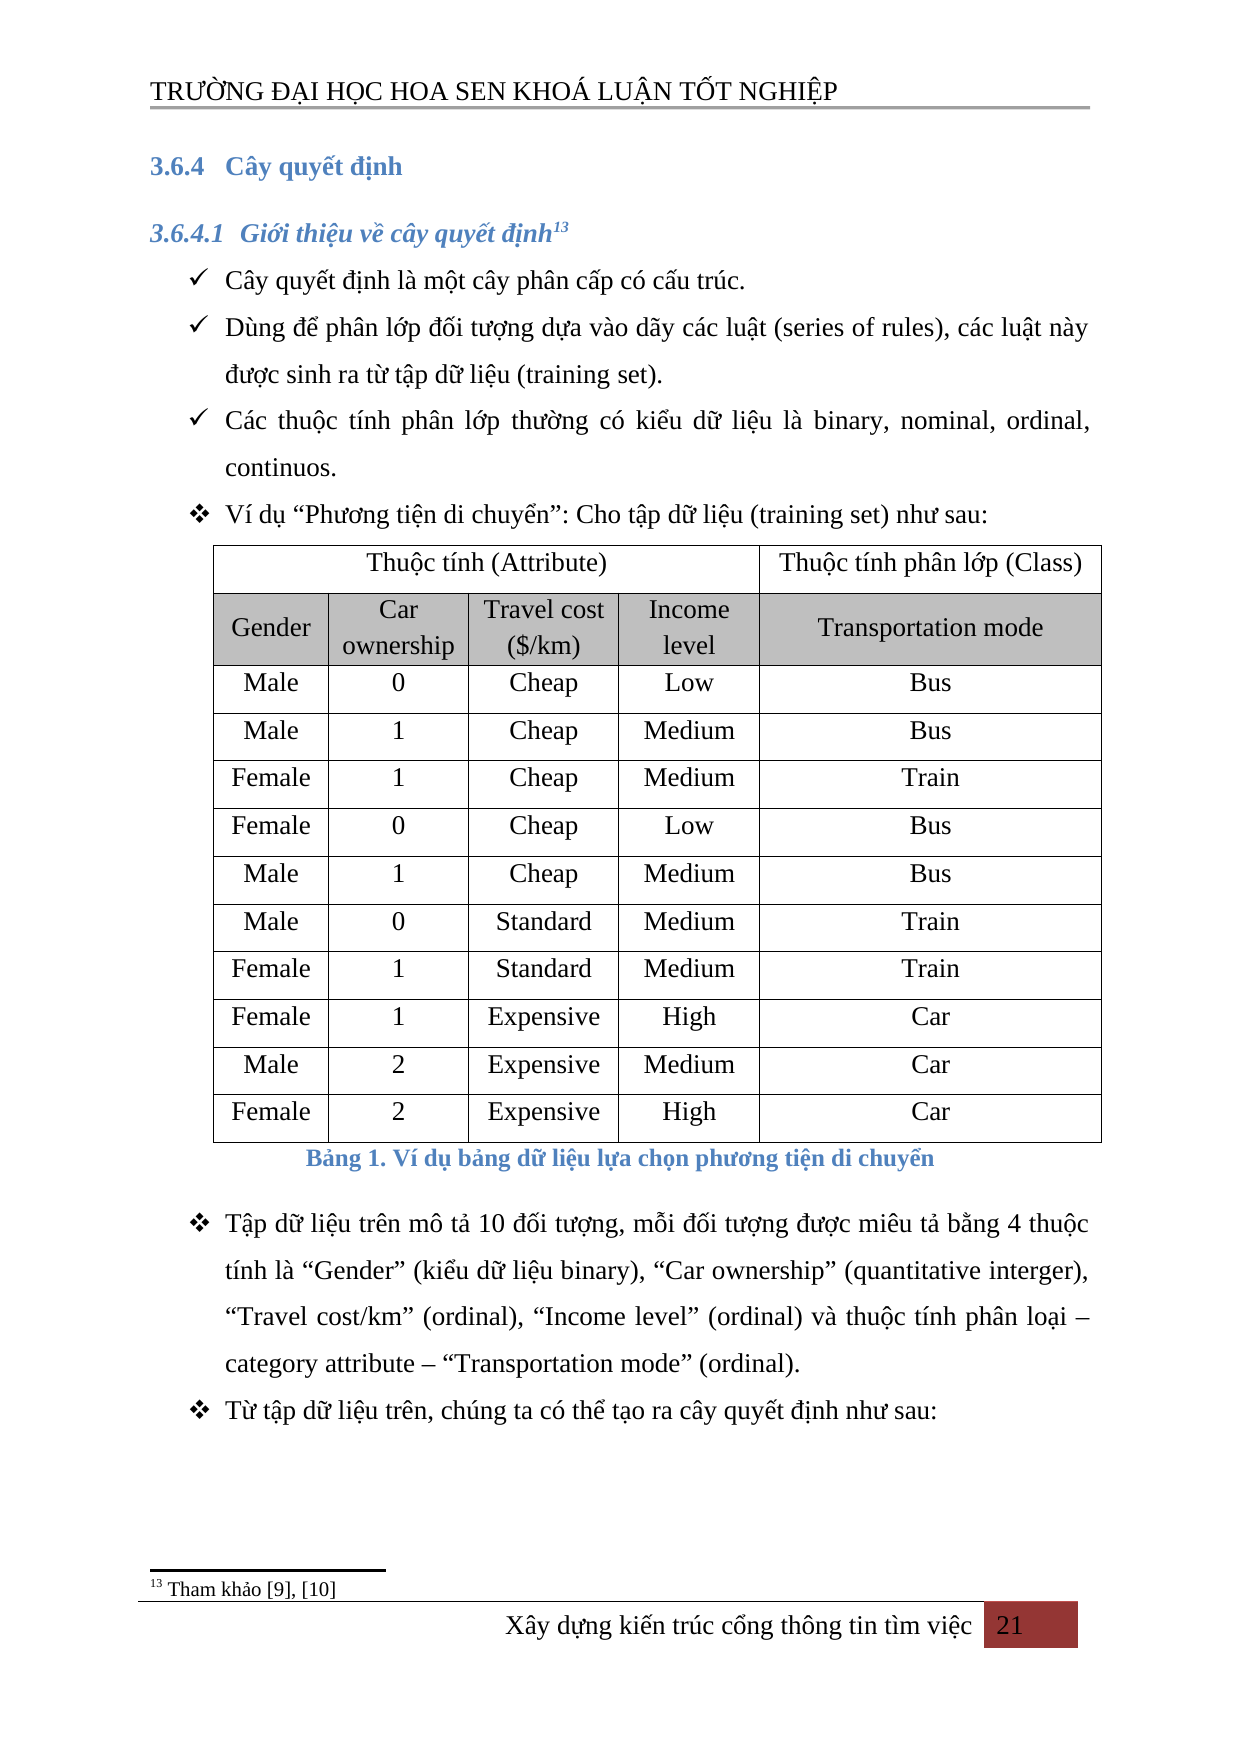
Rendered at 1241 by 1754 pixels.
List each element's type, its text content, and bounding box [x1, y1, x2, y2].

table_cell Medium [619, 905, 759, 951]
table_cell Car [760, 1095, 1101, 1142]
table_cell Expensive [469, 1048, 618, 1094]
list Cây quyết định là một cây phân cấp có cấu trúc. [187, 264, 1090, 295]
table_cell Cheap [469, 714, 618, 760]
list Dùng để phân lớp đối tượng dựa vào dãy các luật (series of rules), các luật này được sinh ra từ tập dữ liệu (training set). [187, 311, 1090, 389]
table_cell Medium [619, 857, 759, 903]
list Tập dữ liệu trên mô tả 10 đối tượng, mỗi đối tượng được miêu tả bằng 4 thuộc tính là “Gender” (kiểu dữ liệu binary), “Car ownership” (quantitative interger), “Travel cost/km” (ordinal), “Income level” (ordinal) và thuộc tính phân loại – category attribute – “Transportation mode” (ordinal). [187, 1207, 1090, 1378]
table_cell Transportation mode [760, 594, 1101, 665]
table_cell 0 [329, 905, 468, 951]
table_cell Medium [619, 761, 759, 808]
table_cell Cheap [469, 857, 618, 903]
table_cell Medium [619, 952, 759, 999]
table_cell Standard [469, 905, 618, 951]
table_cell 1 [329, 714, 468, 760]
table_cell Car [760, 1048, 1101, 1094]
table_cell 0 [329, 666, 468, 713]
table_cell Car [760, 1000, 1101, 1047]
subtitle Cây quyết định [150, 150, 1090, 181]
table_cell Male [214, 714, 328, 760]
table_header Thuộc tính (Attribute) [214, 546, 759, 592]
table_cell Bus [760, 809, 1101, 856]
table_cell Income level [619, 594, 759, 665]
table_cell Bus [760, 714, 1101, 760]
table_cell Low [619, 666, 759, 713]
table_cell Male [214, 1048, 328, 1094]
table_cell Expensive [469, 1095, 618, 1142]
table_cell High [619, 1000, 759, 1047]
table_cell Train [760, 761, 1101, 808]
table_cell 1 [329, 1000, 468, 1047]
table_cell Expensive [469, 1000, 618, 1047]
table_cell Medium [619, 1048, 759, 1094]
table_cell Male [214, 857, 328, 903]
table_cell 1 [329, 952, 468, 999]
list Các thuộc tính phân lớp thường có kiểu dữ liệu là binary, nominal, ordinal, continuos. [187, 404, 1090, 482]
table_cell 2 [329, 1048, 468, 1094]
table_cell Male [214, 666, 328, 713]
table_cell 2 [329, 1095, 468, 1142]
table_cell Train [760, 905, 1101, 951]
table_cell Bus [760, 666, 1101, 713]
table_cell Gender [214, 594, 328, 665]
table_cell Female [214, 1095, 328, 1142]
table_cell Medium [619, 714, 759, 760]
table_cell Cheap [469, 761, 618, 808]
table_cell 1 [329, 761, 468, 808]
table_cell High [619, 1095, 759, 1142]
table_cell Travel cost ($/km) [469, 594, 618, 665]
table_cell Standard [469, 952, 618, 999]
table_cell Cheap [469, 809, 618, 856]
subtitle Giới thiệu về cây quyết định [150, 217, 1090, 249]
table_cell 1 [329, 857, 468, 903]
table_cell 0 [329, 809, 468, 856]
table_header Thuộc tính phân lớp (Class) [760, 546, 1101, 592]
table_cell Female [214, 952, 328, 999]
table_cell Train [760, 952, 1101, 999]
list Ví dụ “Phương tiện di chuyển”: Cho tập dữ liệu (training set) như sau: [187, 498, 1090, 529]
text Bảng 1. Ví dụ bảng dữ liệu lựa chọn phương tiện di chuyển [150, 1143, 1090, 1172]
table_cell Bus [760, 857, 1101, 903]
table_cell Cheap [469, 666, 618, 713]
table_cell Car ownership [329, 594, 468, 665]
table_cell Low [619, 809, 759, 856]
table_cell Male [214, 905, 328, 951]
table_cell Female [214, 1000, 328, 1047]
list Từ tập dữ liệu trên, chúng ta có thể tạo ra cây quyết định như sau: [187, 1394, 1090, 1425]
table_cell Female [214, 809, 328, 856]
table_cell Female [214, 761, 328, 808]
